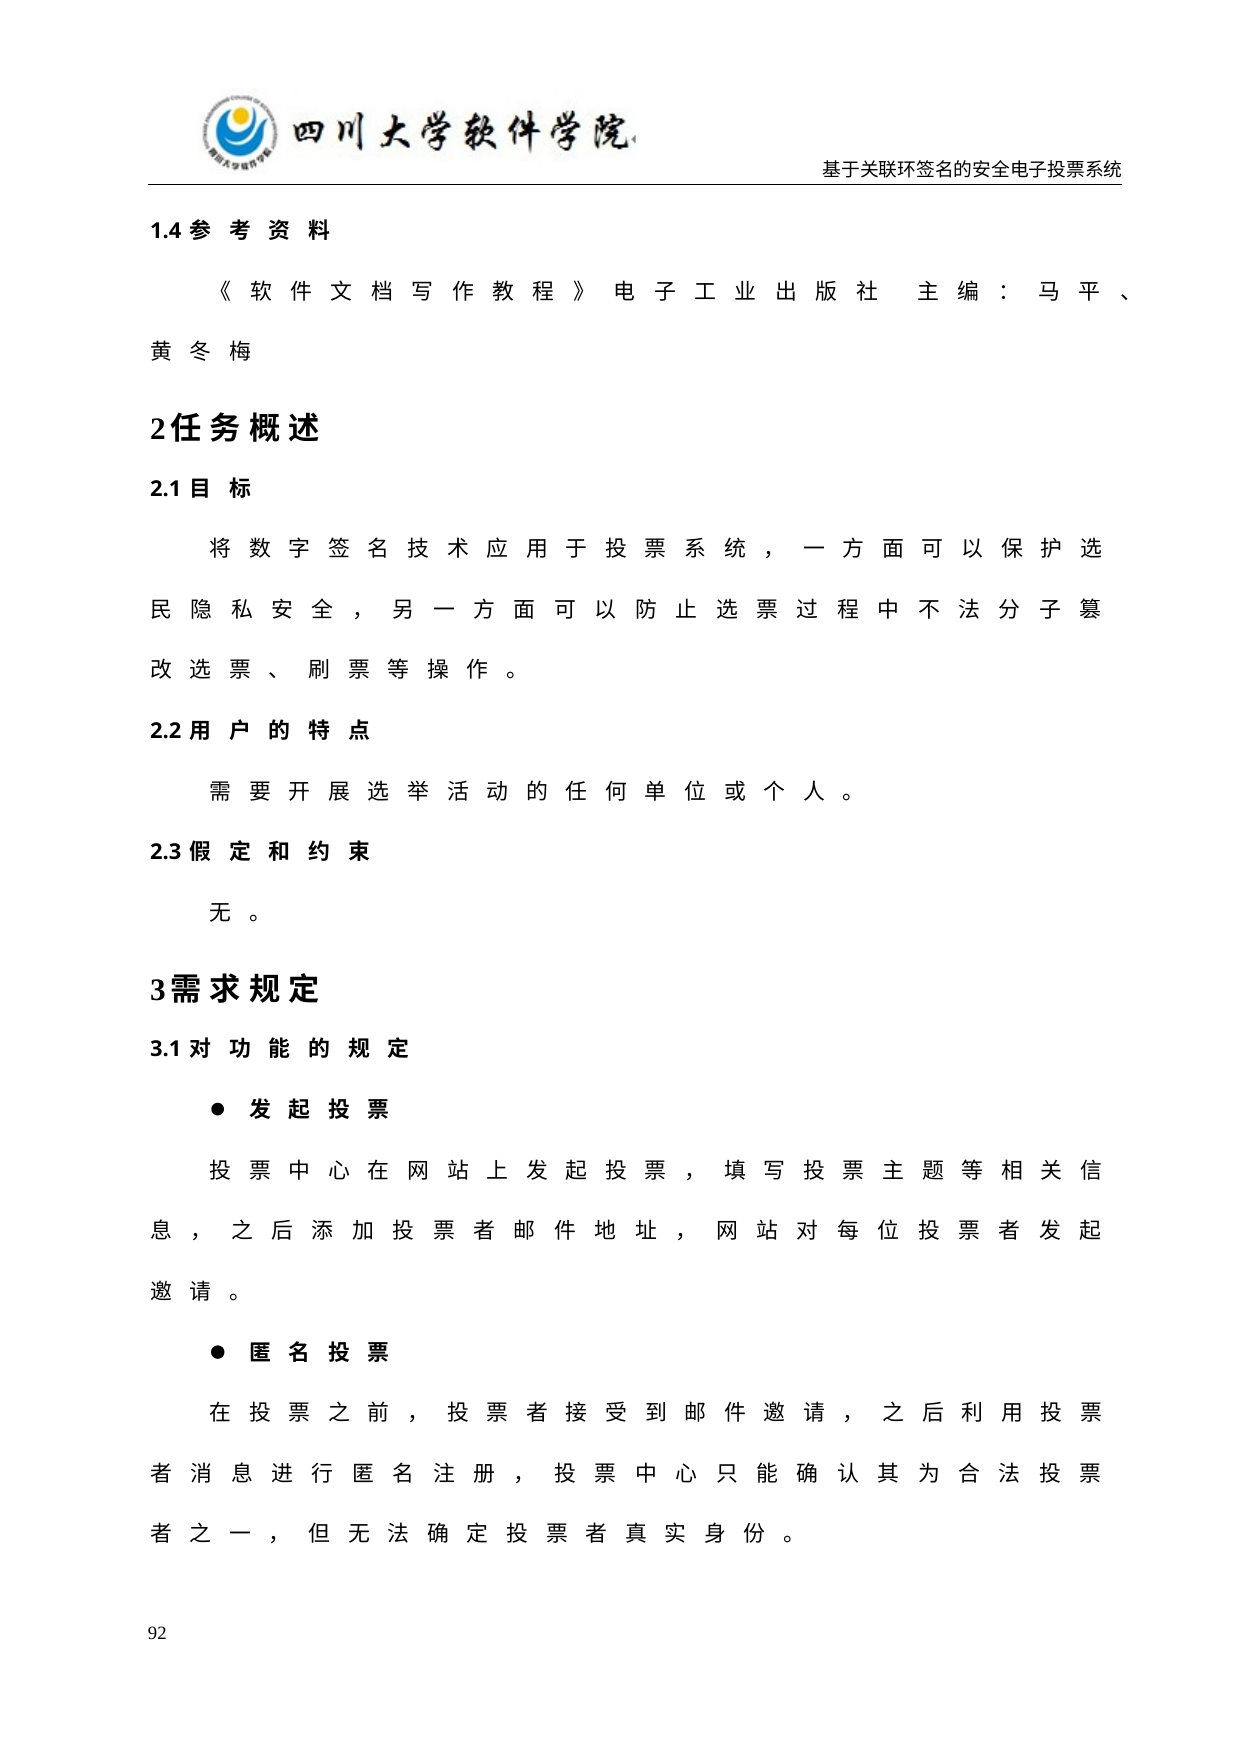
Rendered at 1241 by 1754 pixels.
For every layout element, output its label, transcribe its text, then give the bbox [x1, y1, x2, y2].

text 1.4参考资料 [150, 198, 1120, 259]
subtitle 2任务概述 [150, 396, 1120, 456]
text 无。 [150, 881, 1120, 941]
picture [197, 88, 639, 177]
text 投票中心在网站上发起投票，填写投票主题等相关信息，之后添加投票者邮件地址，网站对每位投票者发起邀请。 [150, 1138, 1120, 1320]
text 在投票之前，投票者接受到邮件邀请，之后利用投票者消息进行匿名注册，投票中心只能确认其为合法投票者之一，但无法确定投票者真实身份。 [150, 1381, 1120, 1562]
text 《软件文档写作教程》电子工业出版社 主编：马平、黄冬梅 [150, 259, 1120, 380]
text 需要开展选举活动的任何单位或个人。 [150, 759, 1120, 820]
list 发起投票 [150, 1077, 1120, 1138]
text 2.1目标 [150, 456, 1120, 517]
list 匿名投票 [150, 1320, 1120, 1381]
text 2.3假定和约束 [150, 820, 1120, 881]
text 将数字签名技术应用于投票系统，一方面可以保护选民隐私安全，另一方面可以防止选票过程中不法分子篡改选票、刷票等操作。 [150, 517, 1120, 699]
text 3.1对功能的规定 [150, 1017, 1120, 1077]
text 2.2用户的特点 [150, 699, 1120, 759]
subtitle 3需求规定 [150, 956, 1120, 1017]
